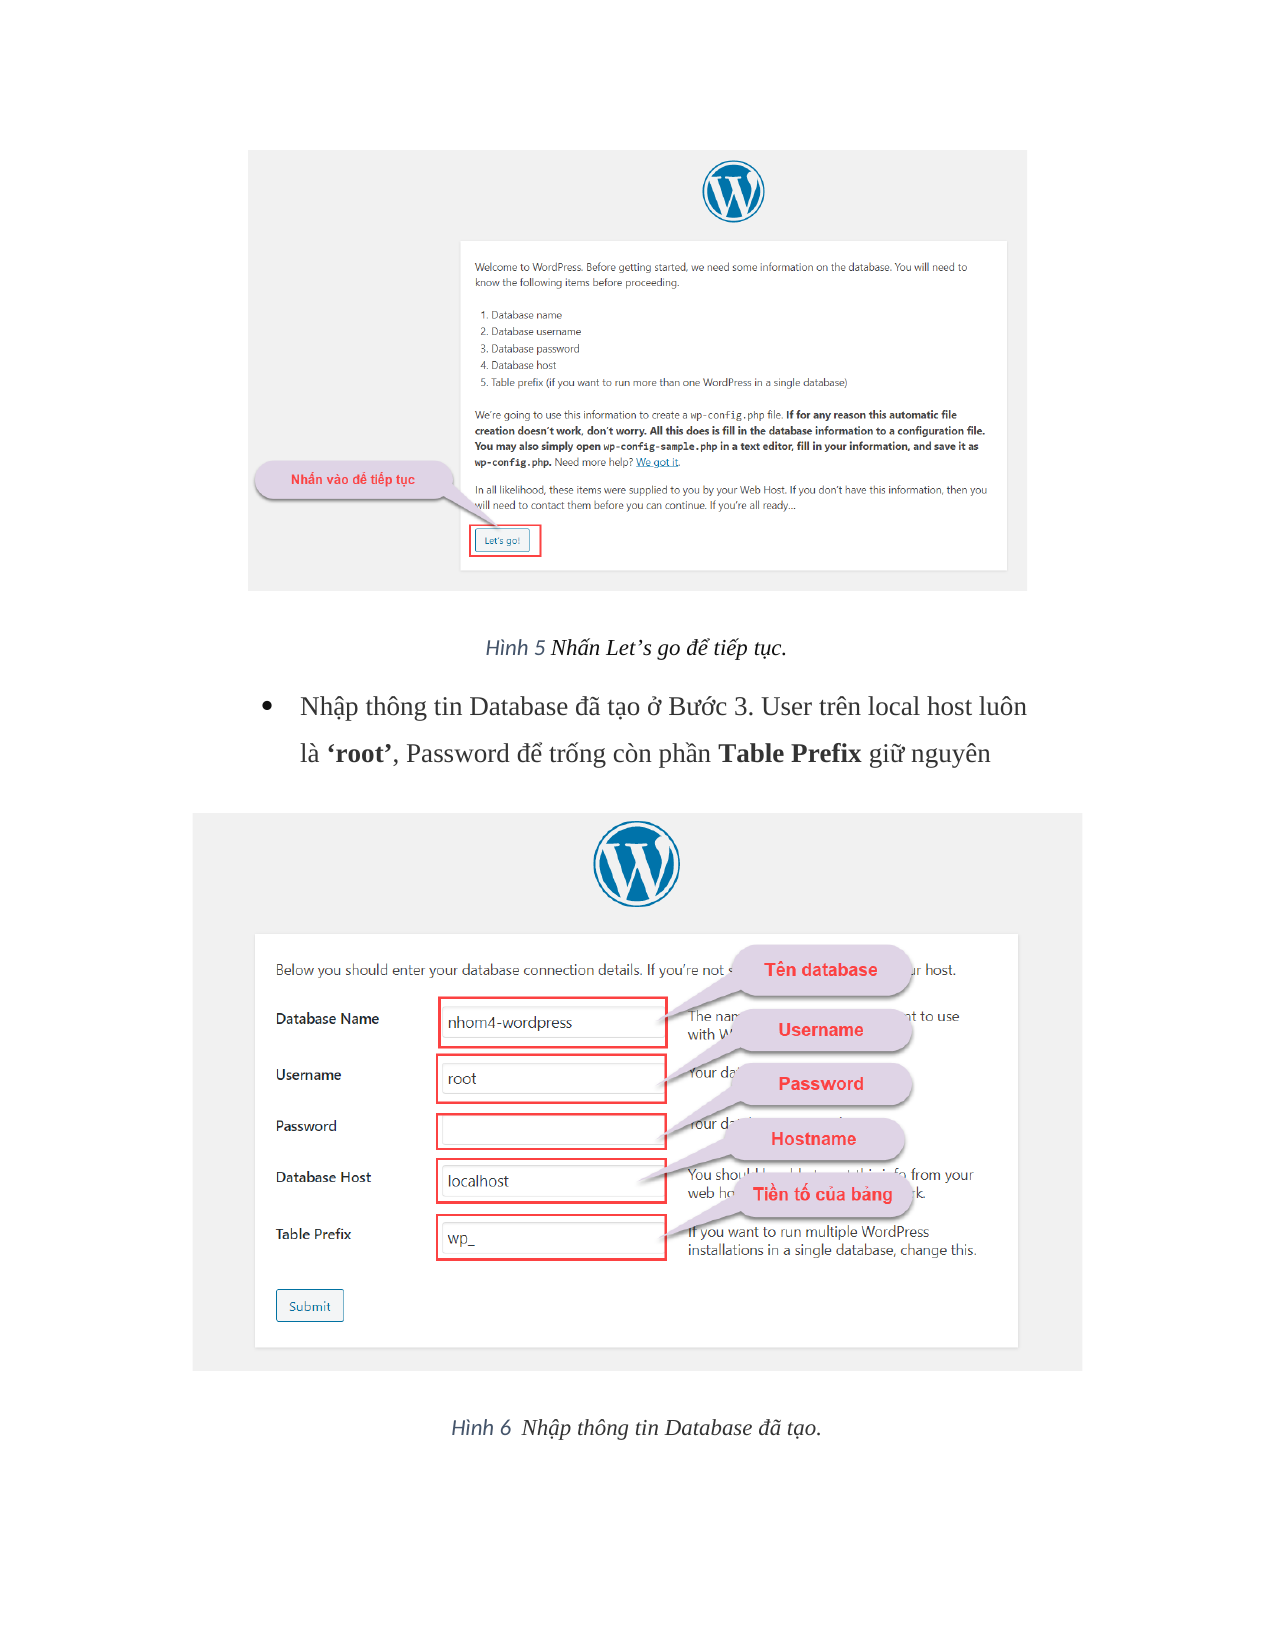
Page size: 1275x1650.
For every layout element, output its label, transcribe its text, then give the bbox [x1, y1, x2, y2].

text Hình 5 Nhấn Let’s go để tiếp tục. [150, 633, 1125, 661]
list Nhập thông tin Database đã tạo ở Bước 3. User trên local host luôn là ‘root’, Password để trống còn phần Table Prefix giữ nguyên [262, 691, 1125, 768]
picture [248, 150, 1028, 591]
picture [192, 813, 1083, 1371]
text Hình 6 Nhập thông tin Database đã tạo. [150, 1413, 1125, 1441]
